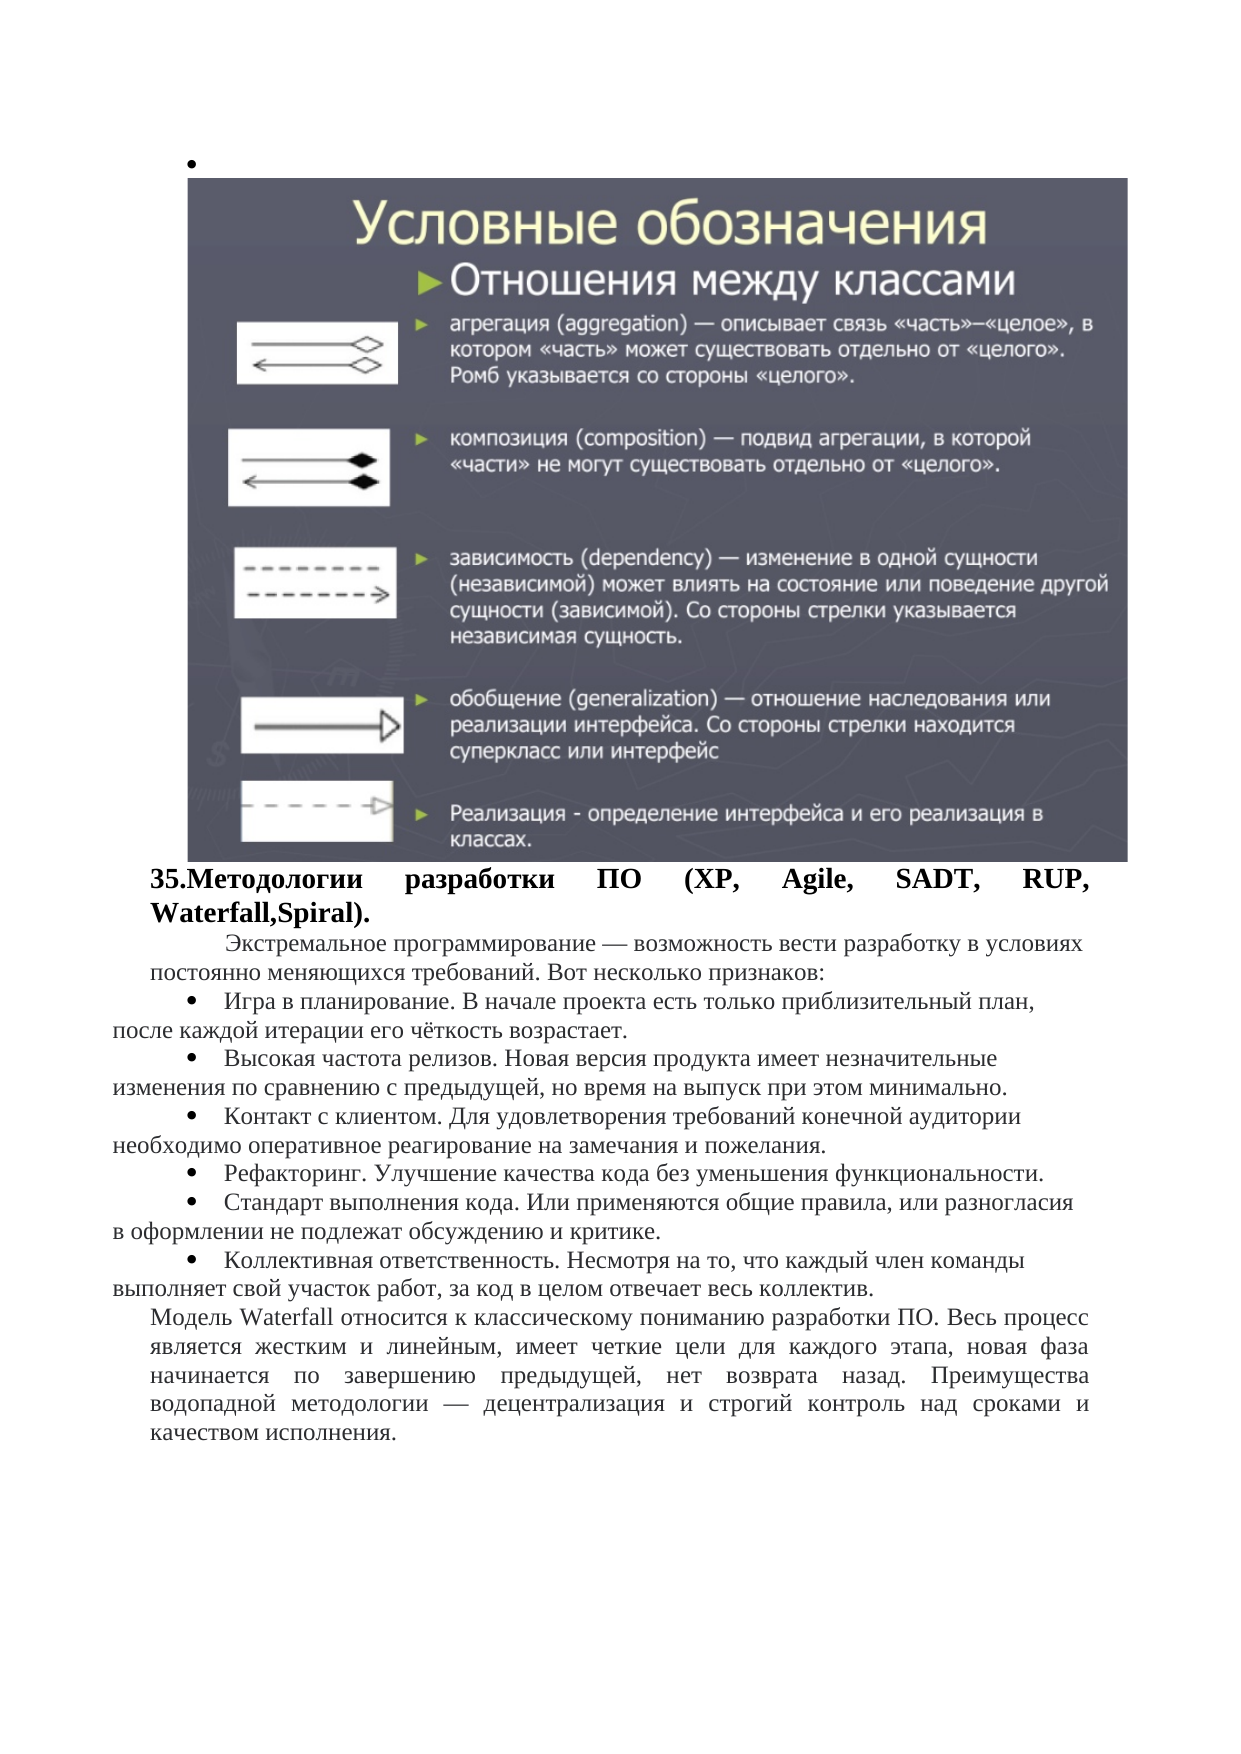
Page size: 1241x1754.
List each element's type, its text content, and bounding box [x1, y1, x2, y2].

list Рефакторинг. Улучшение качества кода без уменьшения функциональности. [112, 1158, 1090, 1187]
list Коллективная ответственность. Несмотря на то, что каждый член команды выполняет свой участок работ, за код в целом отвечает весь коллектив. [112, 1245, 1090, 1302]
list Высокая частота релизов. Новая версия продукта имеет незначительные изменения по сравнению с предыдущей, но время на выпуск при этом минимально. [112, 1043, 1090, 1101]
list Стандарт выполнения кода. Или применяются общие правила, или разногласия в оформлении не подлежат обсуждению и критике. [112, 1187, 1090, 1245]
picture [187, 178, 1128, 862]
list Игра в планирование. В начале проекта есть только приблизительный план, после каждой итерации его чёткость возрастает. [112, 986, 1090, 1043]
list Контакт с клиентом. Для удовлетворения требований конечной аудитории необходимо оперативное реагирование на замечания и пожелания. [112, 1101, 1090, 1158]
text Модель Waterfall относится к классическому пониманию разработки ПО. Весь процесс является жестким и линейным, имеет четкие цели для каждого этапа, новая фаза начинается по завершению предыдущей, нет возврата назад. Преимущества водопадной методологии — децентрализация и строгий контроль над сроками и качеством исполнения. [150, 1302, 1090, 1446]
text 35.Методологии разработки ПО (XP, Agile, SADT, RUP, Waterfall,Spiral). [150, 861, 1090, 928]
text Экстремальное программирование — возможность вести разработку в условиях постоянно меняющихся требований. Вот несколько признаков: [150, 928, 1090, 986]
